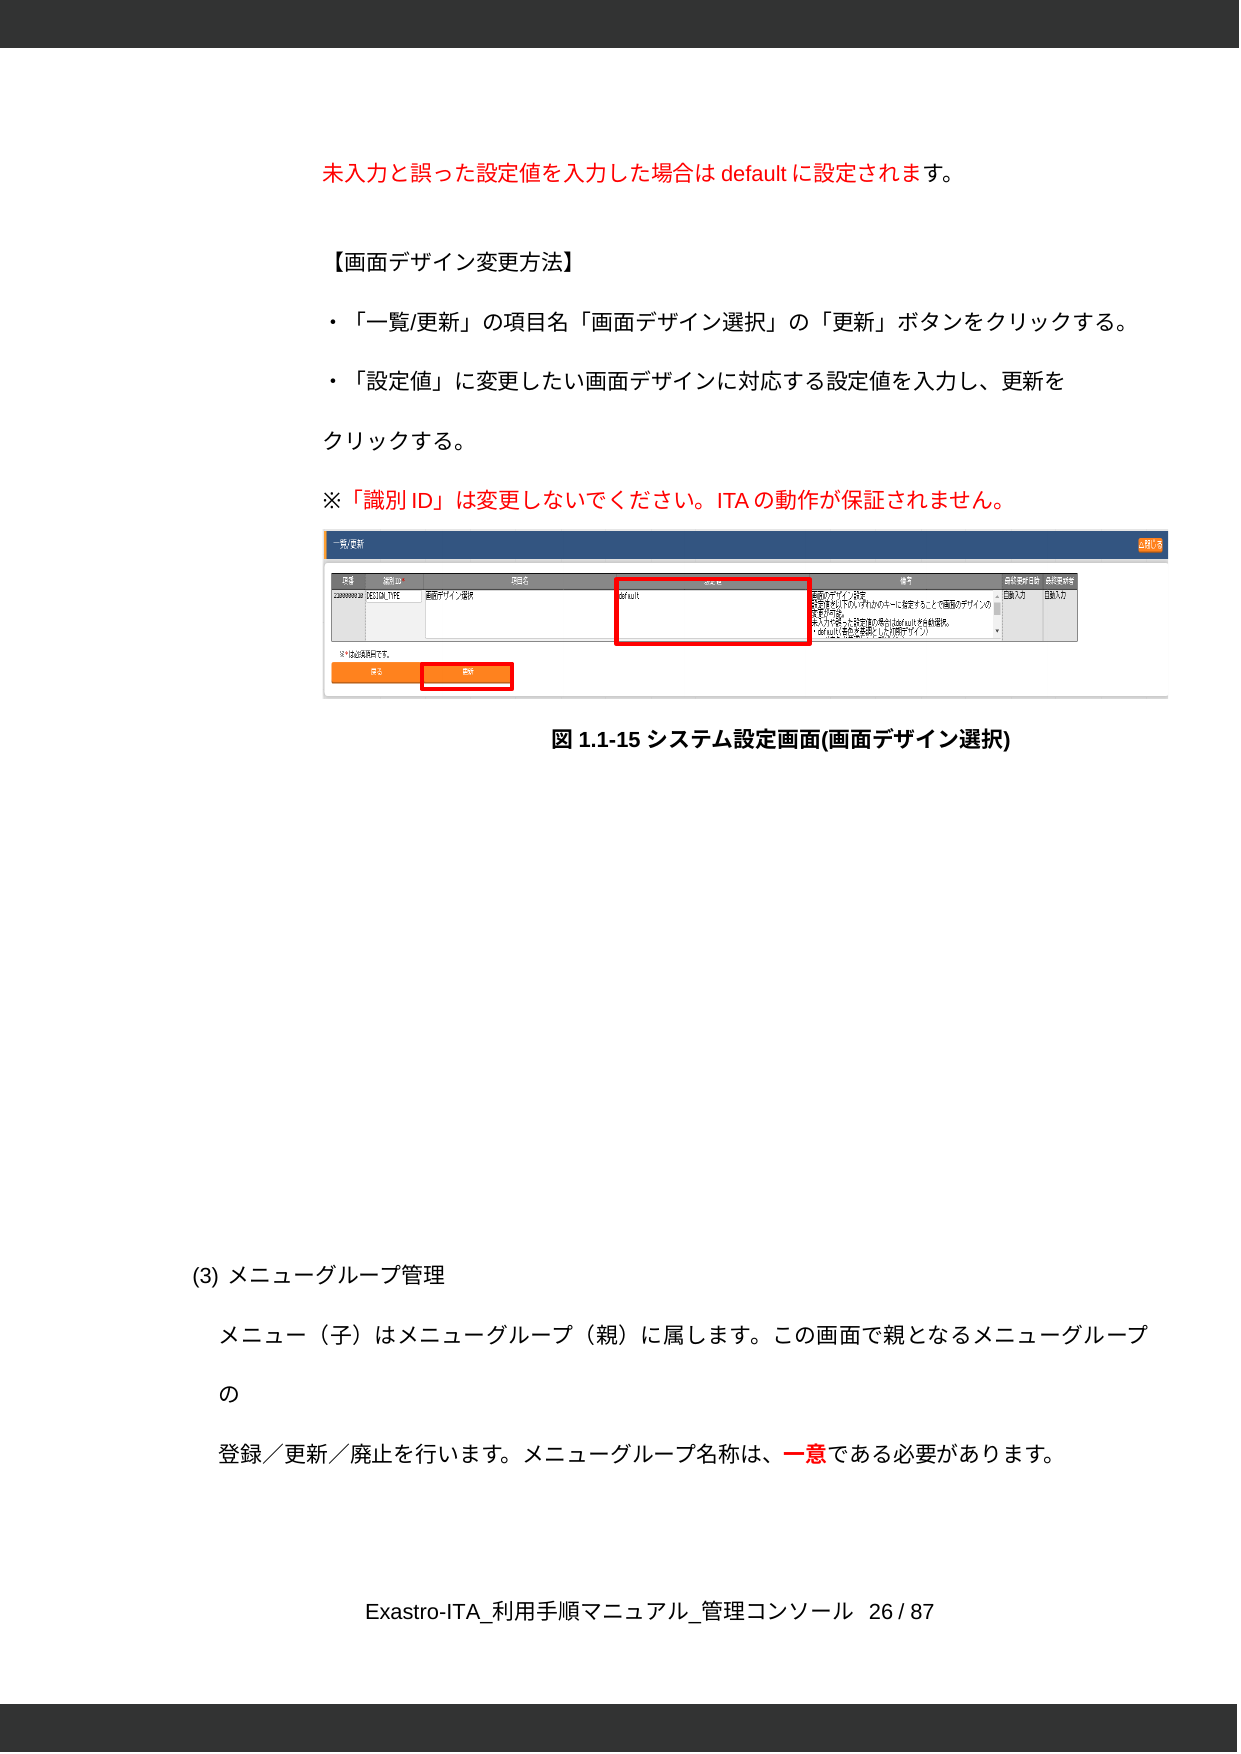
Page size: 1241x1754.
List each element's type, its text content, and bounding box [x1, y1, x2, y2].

text 未入力と誤った設定値を入力した場合はdefaultに設定されます。 [148, 142, 1152, 201]
text ・「一覧/更新」の項目名「画面デザイン選択」の「更新」ボタンをクリックする。 [148, 291, 1152, 350]
text 図 1.1-15 システム設定画面(画面デザイン選択) [148, 708, 1152, 767]
text 登録／更新／廃止を行います。メニューグループ名称は、一意である必要があります。 [218, 1423, 1152, 1482]
text 【画面デザイン変更方法】 [148, 231, 1152, 291]
picture [0, 0, 1239, 48]
text ・「設定値」に変更したい画面デザインに対応する設定値を入力し、更新を [148, 350, 1152, 410]
picture [322, 529, 1169, 699]
subtitle メニューグループ管理 [192, 1244, 1152, 1304]
text メニュー（子）はメニューグループ（親）に属します。この画面で親となるメニューグループの [218, 1304, 1152, 1423]
picture [0, 1704, 1237, 1752]
text クリックする。 [148, 410, 1152, 469]
text ※「識別ID」は変更しないでください。ITAの動作が保証されません。 [148, 469, 1152, 529]
